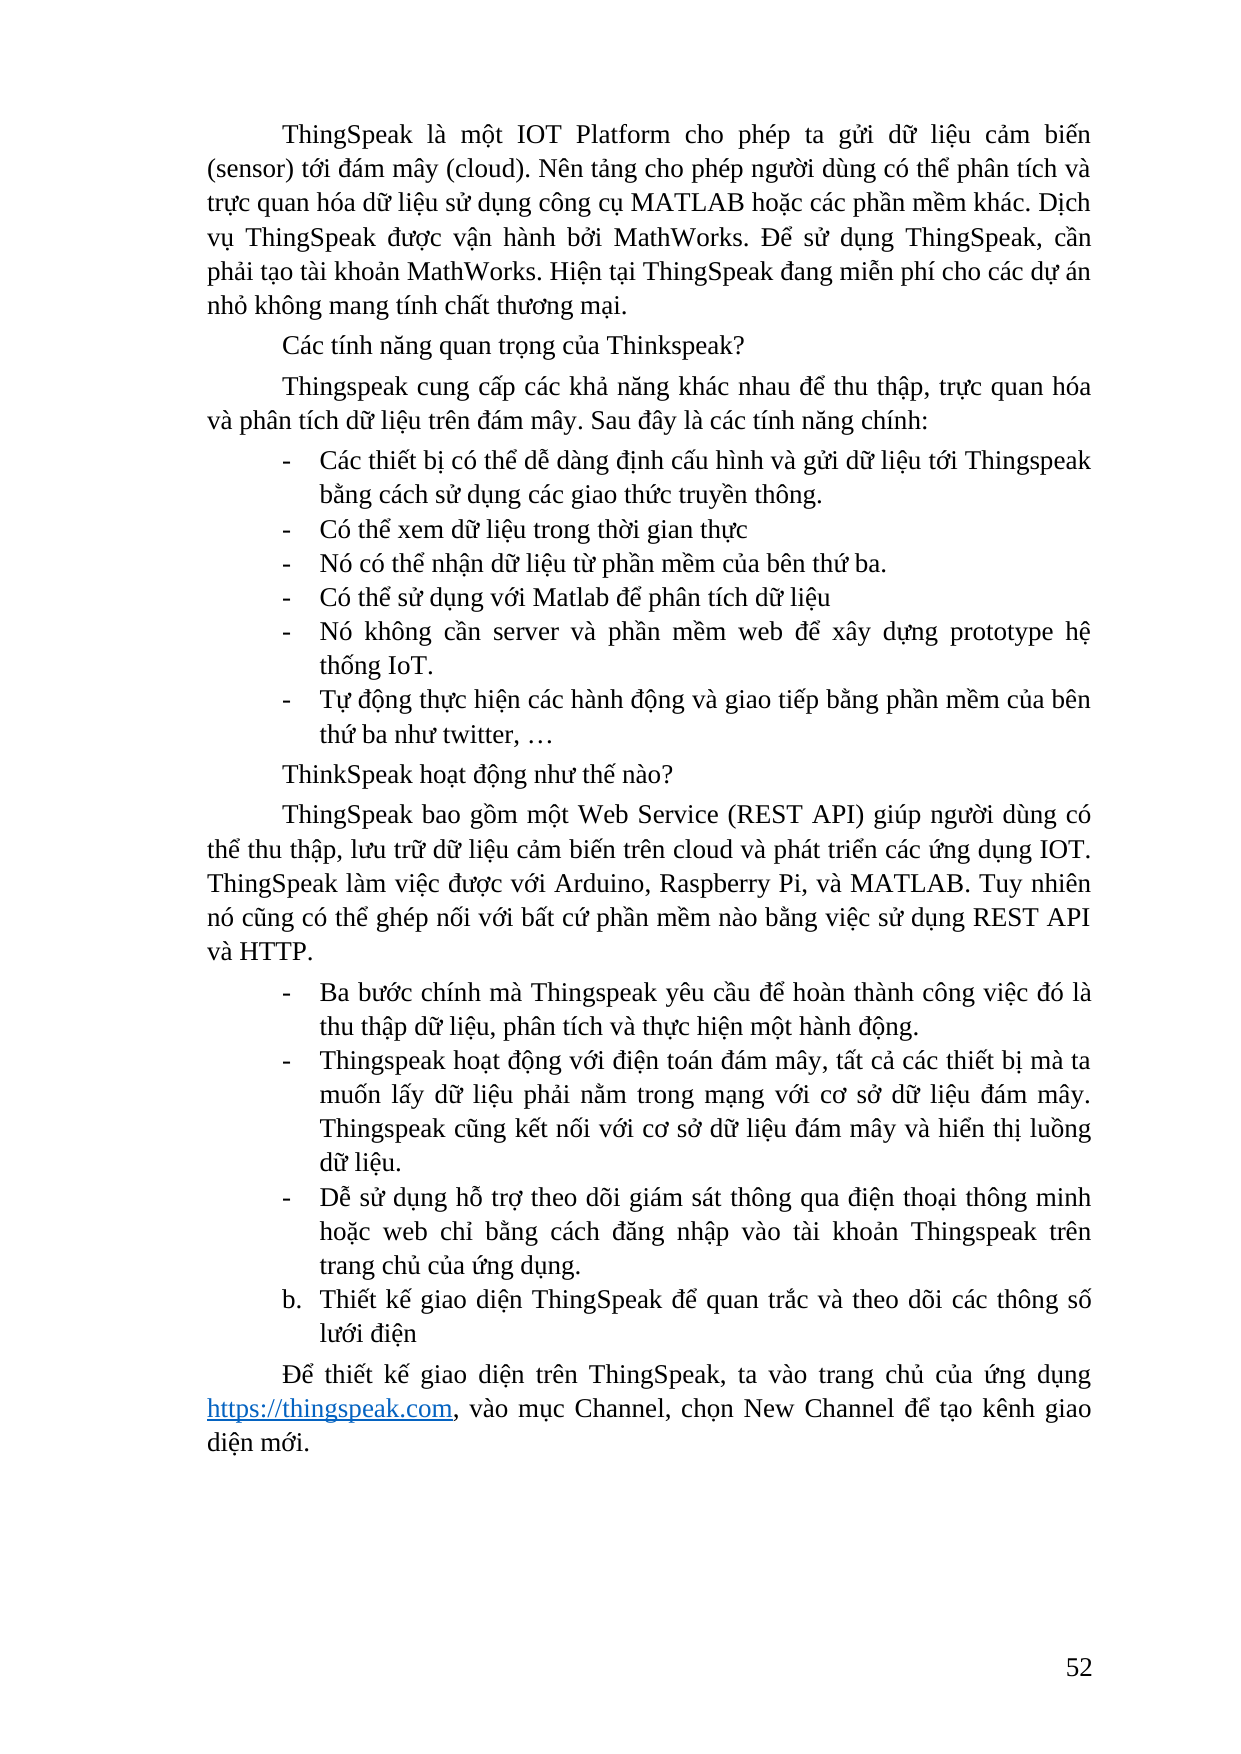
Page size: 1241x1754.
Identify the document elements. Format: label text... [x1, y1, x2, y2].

list Ba bước chính mà Thingspeak yêu cầu để hoàn thành công việc đó là thu thập dữ liệu, phân tích và thực hiện một hành động. [282, 976, 1092, 1041]
text Thingspeak cung cấp các khả năng khác nhau để thu thập, trực quan hóa và phân tích dữ liệu trên đám mây. Sau đây là các tính năng chính: [207, 370, 1092, 435]
list Nó không cần server và phần mềm web để xây dựng prototype hệ thống IoT. [282, 615, 1092, 681]
list Các thiết bị có thể dễ dàng định cấu hình và gửi dữ liệu tới Thingspeak bằng cách sử dụng các giao thức truyền thông. [282, 444, 1092, 510]
list Có thể xem dữ liệu trong thời gian thực [282, 513, 1092, 544]
text Để thiết kế giao diện trên ThingSpeak, ta vào trang chủ của ứng dụng https://thingspeak.com, vào mục Channel, chọn New Channel để tạo kênh giao diện mới. [207, 1358, 1092, 1457]
text ThinkSpeak hoạt động như thế nào? [207, 758, 1092, 789]
list Thiết kế giao diện ThingSpeak để quan trắc và theo dõi các thông số lưới điện [282, 1283, 1092, 1348]
list Tự động thực hiện các hành động và giao tiếp bằng phần mềm của bên thứ ba như twitter, … [282, 683, 1092, 749]
list Dễ sử dụng hỗ trợ theo dõi giám sát thông qua điện thoại thông minh hoặc web chỉ bằng cách đăng nhập vào tài khoản Thingspeak trên trang chủ của ứng dụng. [282, 1181, 1092, 1280]
list Có thể sử dụng với Matlab để phân tích dữ liệu [282, 581, 1092, 612]
text ThingSpeak là một IOT Platform cho phép ta gửi dữ liệu cảm biến (sensor) tới đám mây (cloud). Nên tảng cho phép người dùng có thể phân tích và trực quan hóa dữ liệu sử dụng công cụ MATLAB hoặc các phần mềm khác. Dịch vụ ThingSpeak được vận hành bởi MathWorks. Để sử dụng ThingSpeak, cần phải tạo tài khoản MathWorks. Hiện tại ThingSpeak đang miễn phí cho các dự án nhỏ không mang tính chất thương mại. [207, 118, 1092, 320]
text Các tính năng quan trọng của Thinkspeak? [207, 329, 1092, 361]
text ThingSpeak bao gồm một Web Service (REST API) giúp người dùng có thể thu thập, lưu trữ dữ liệu cảm biến trên cloud và phát triển các ứng dụng IOT. ThingSpeak làm việc được với Arduino, Raspberry Pi, và MATLAB. Tuy nhiên nó cũng có thể ghép nối với bất cứ phần mềm nào bằng việc sử dụng REST API và HTTP. [207, 798, 1092, 966]
list Nó có thể nhận dữ liệu từ phần mềm của bên thứ ba. [282, 547, 1092, 578]
list Thingspeak hoạt động với điện toán đám mây, tất cả các thiết bị mà ta muốn lấy dữ liệu phải nằm trong mạng với cơ sở dữ liệu đám mây. Thingspeak cũng kết nối với cơ sở dữ liệu đám mây và hiển thị luồng dữ liệu. [282, 1044, 1092, 1178]
